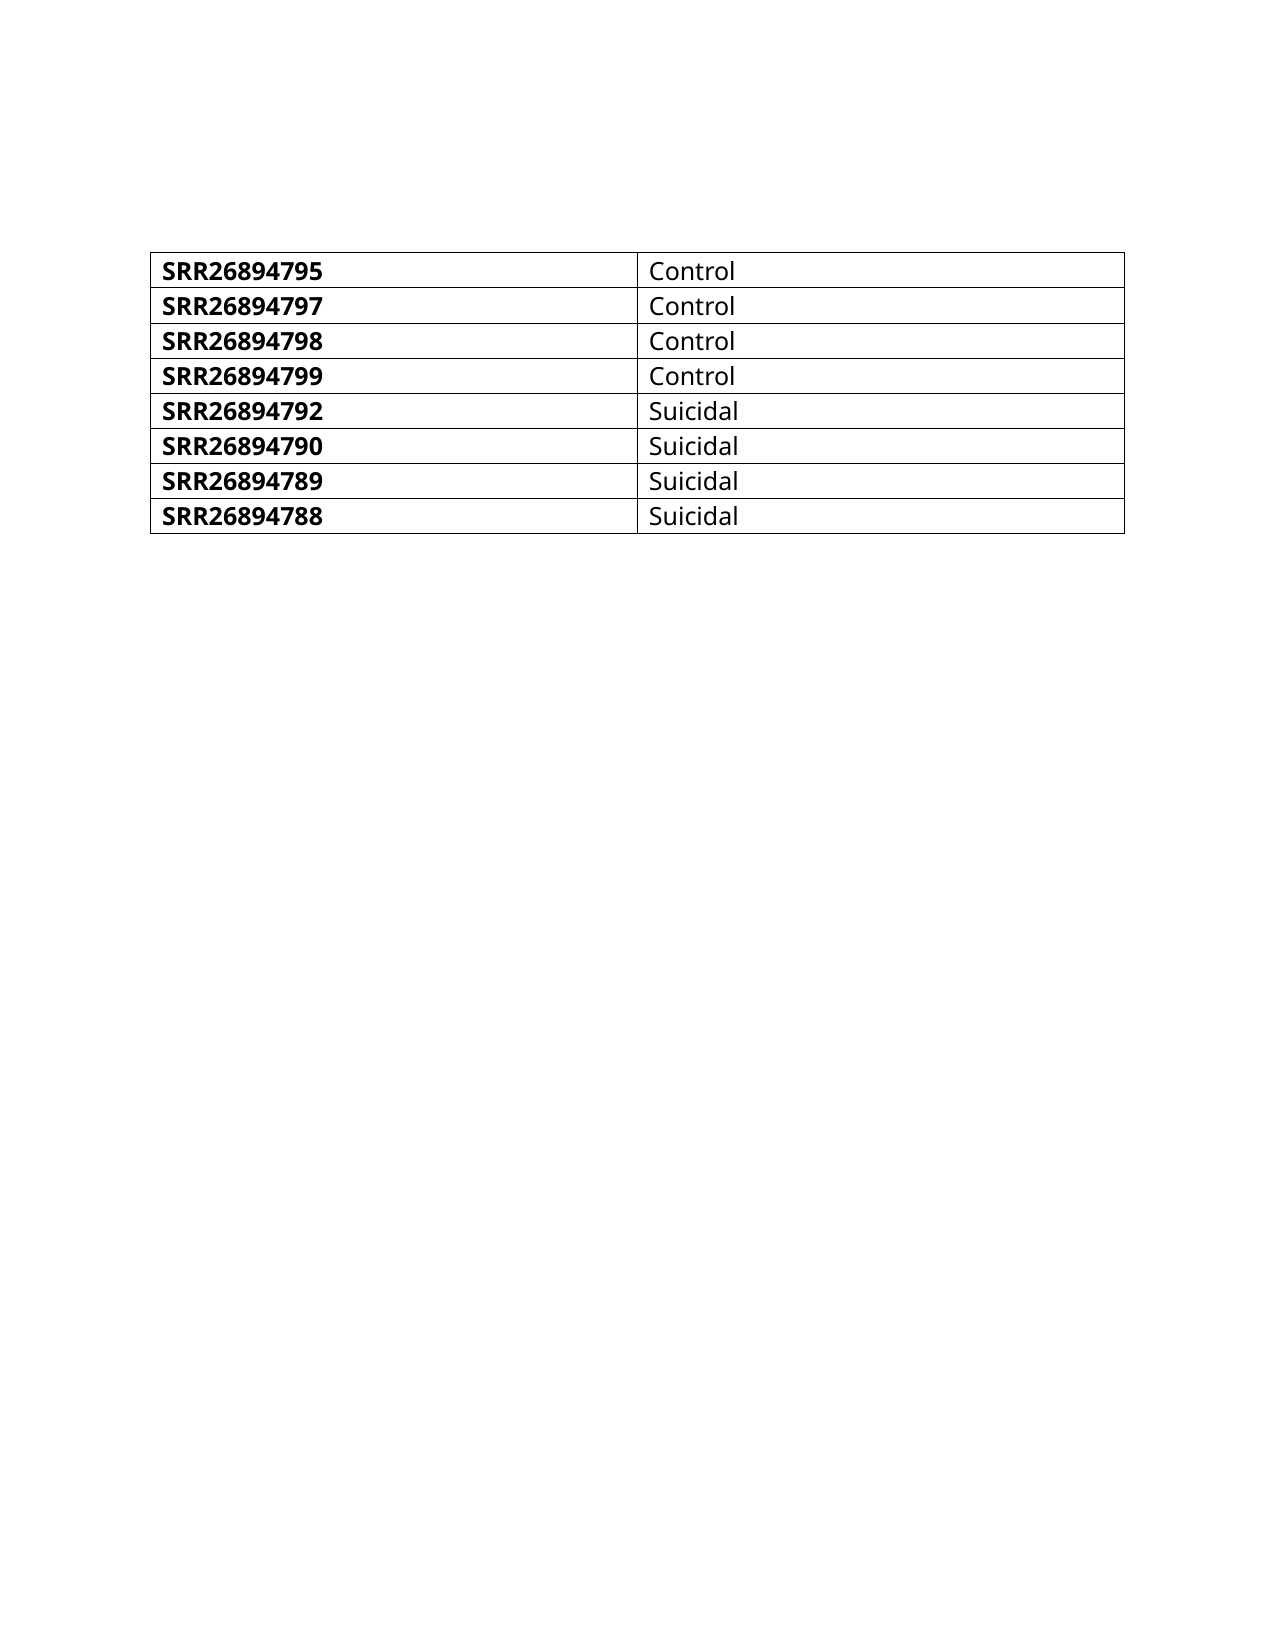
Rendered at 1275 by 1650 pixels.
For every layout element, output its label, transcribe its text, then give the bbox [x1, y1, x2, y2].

table_cell SRR26894799 [151, 359, 637, 393]
table_cell Suicidal [638, 394, 1124, 428]
table_cell Suicidal [638, 429, 1124, 463]
table_cell Suicidal [638, 464, 1124, 498]
table_header Control [638, 253, 1124, 287]
table_cell SRR26894798 [151, 324, 637, 357]
table_cell SRR26894792 [151, 394, 637, 428]
table_header SRR26894795 [151, 253, 637, 287]
table_cell SRR26894797 [151, 288, 637, 322]
table_cell SRR26894789 [151, 464, 637, 498]
table_cell Control [638, 288, 1124, 322]
table_cell Suicidal [638, 499, 1124, 533]
table_cell Control [638, 359, 1124, 393]
table_cell Control [638, 324, 1124, 357]
table_cell SRR26894788 [151, 499, 637, 533]
table_cell SRR26894790 [151, 429, 637, 463]
